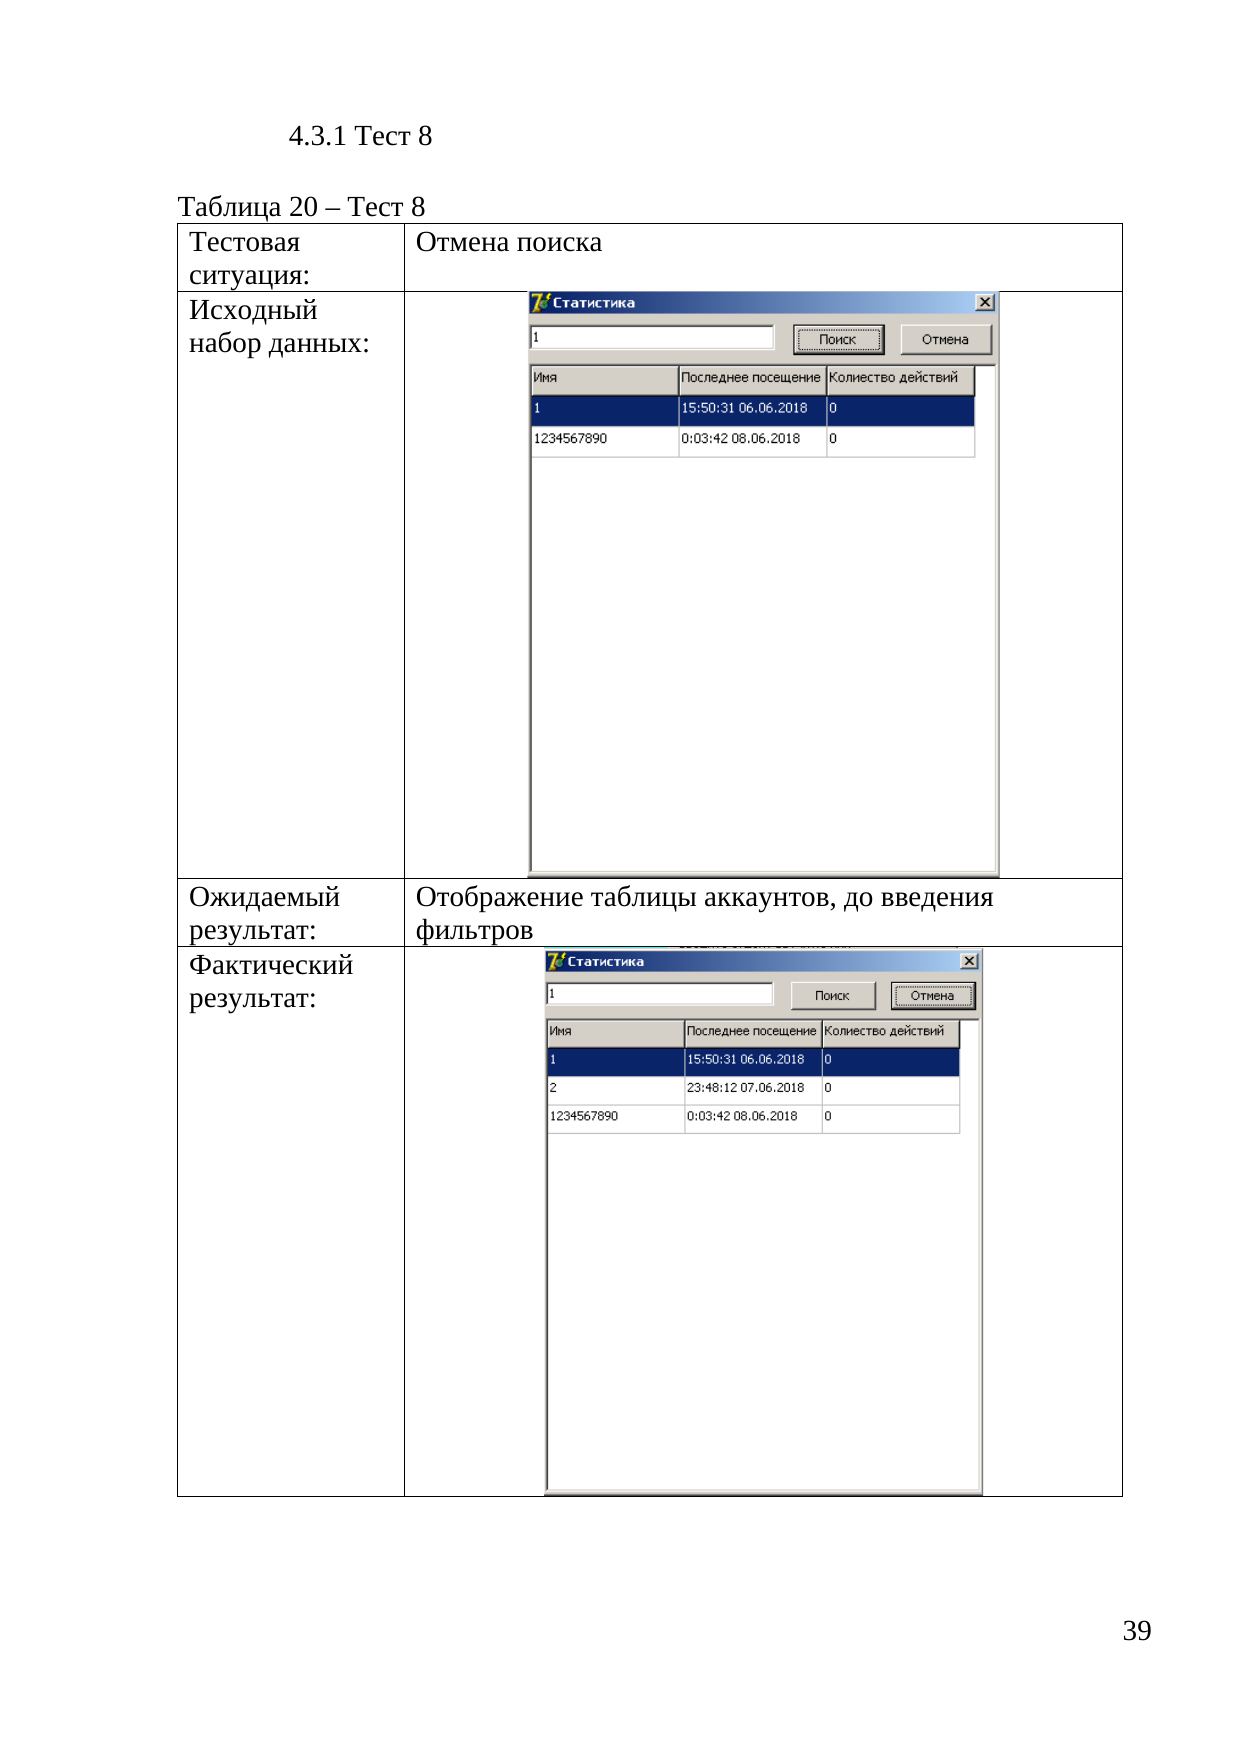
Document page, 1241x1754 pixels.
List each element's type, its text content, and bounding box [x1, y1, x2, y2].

table_cell [984, 947, 1122, 1496]
table_cell [1000, 292, 1122, 878]
text Таблица 20 – Тест 8 [177, 189, 1152, 223]
table_header Тестовая ситуация: [178, 224, 404, 291]
table_cell Исходный набор данных: [178, 292, 404, 878]
picture [544, 947, 984, 1496]
table_cell Фактический результат: [178, 947, 404, 1496]
picture [527, 291, 1000, 878]
table_cell Ожидаемый результат: [178, 879, 404, 946]
table_header Отмена поиска [405, 224, 1122, 291]
table_cell Отображение таблицы аккаунтов, до введения фильтров [405, 879, 1122, 946]
table_cell [405, 292, 527, 878]
table_cell [405, 947, 544, 1496]
subtitle 4.3.1 Тест 8 [288, 118, 1152, 152]
